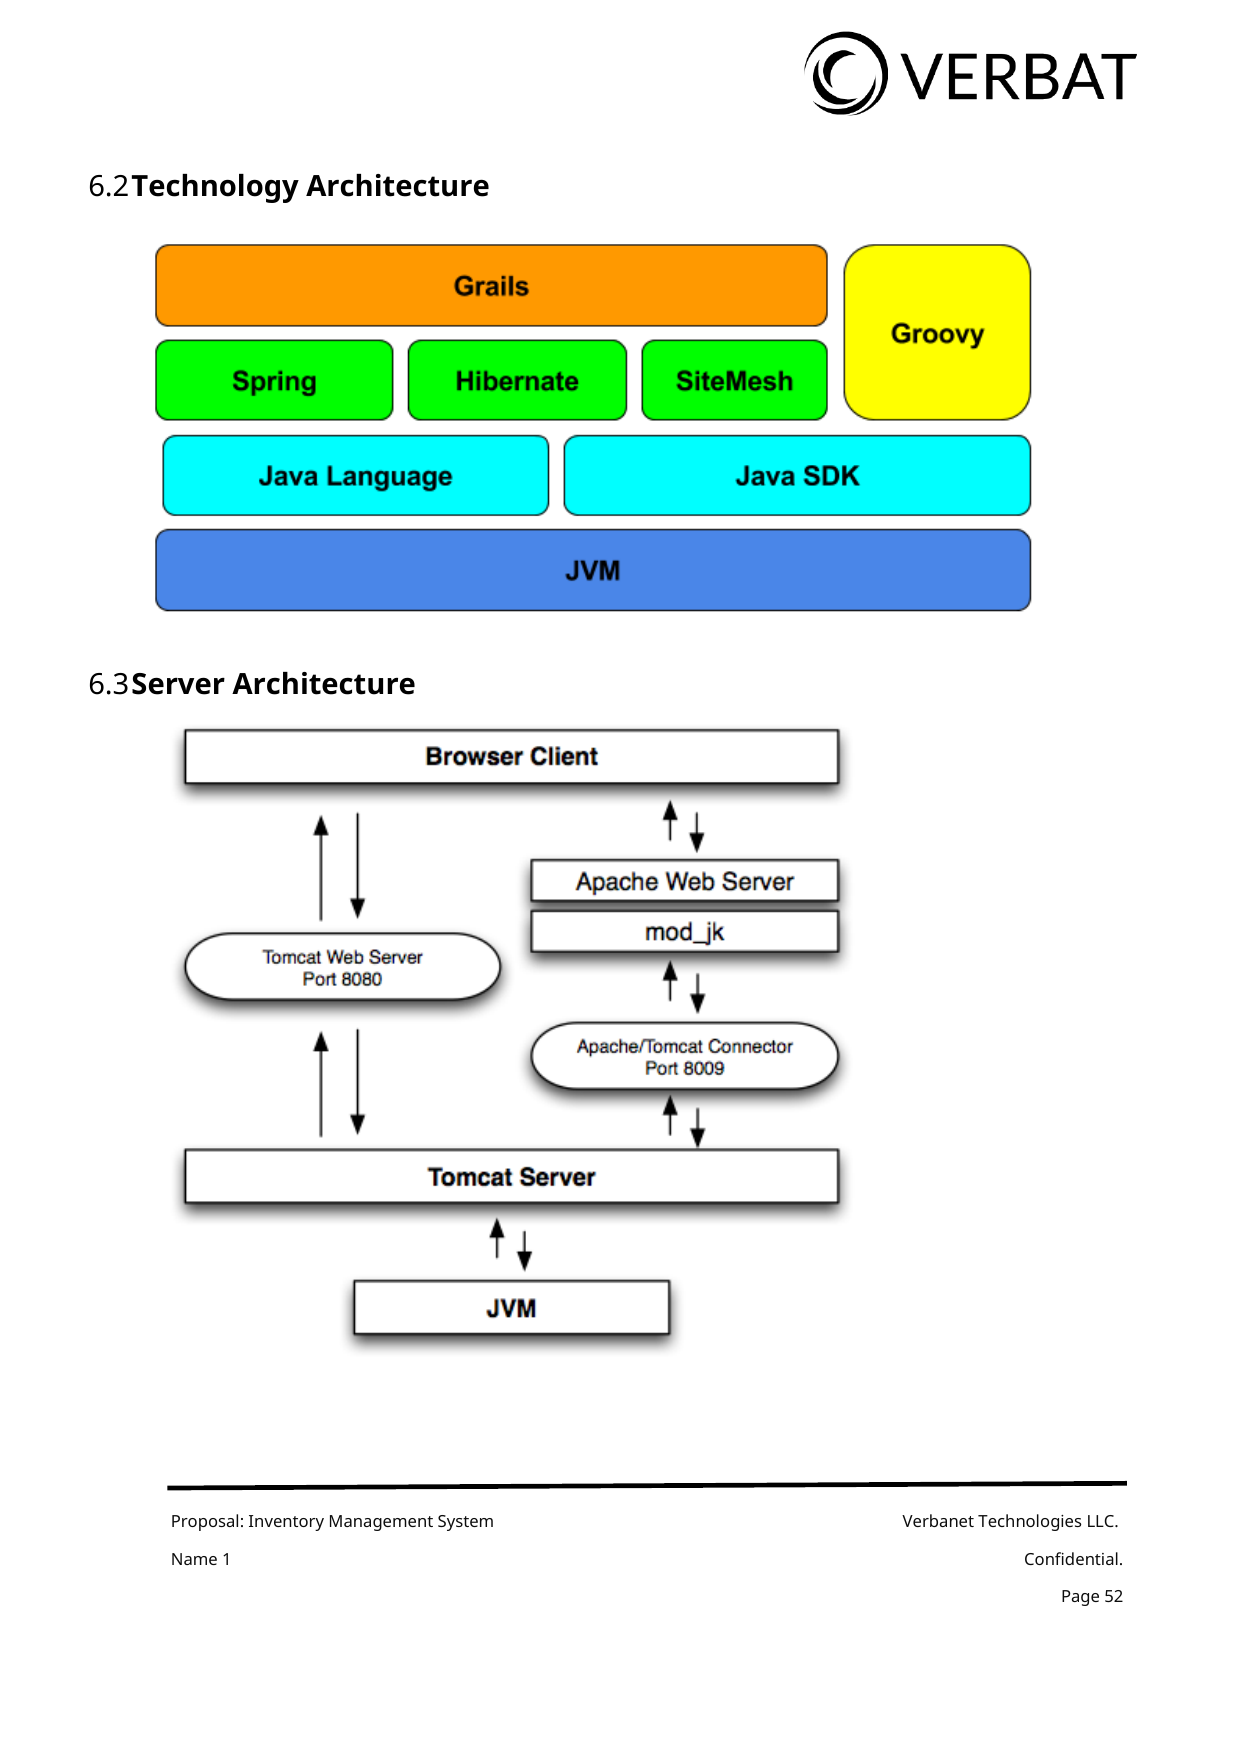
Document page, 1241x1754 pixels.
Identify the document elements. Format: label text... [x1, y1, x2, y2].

picture [160, 709, 870, 1366]
subtitle Technology Architecture [88, 166, 1053, 205]
subtitle Server Architecture [88, 663, 1053, 703]
picture [131, 230, 1053, 636]
picture [800, 27, 1138, 116]
